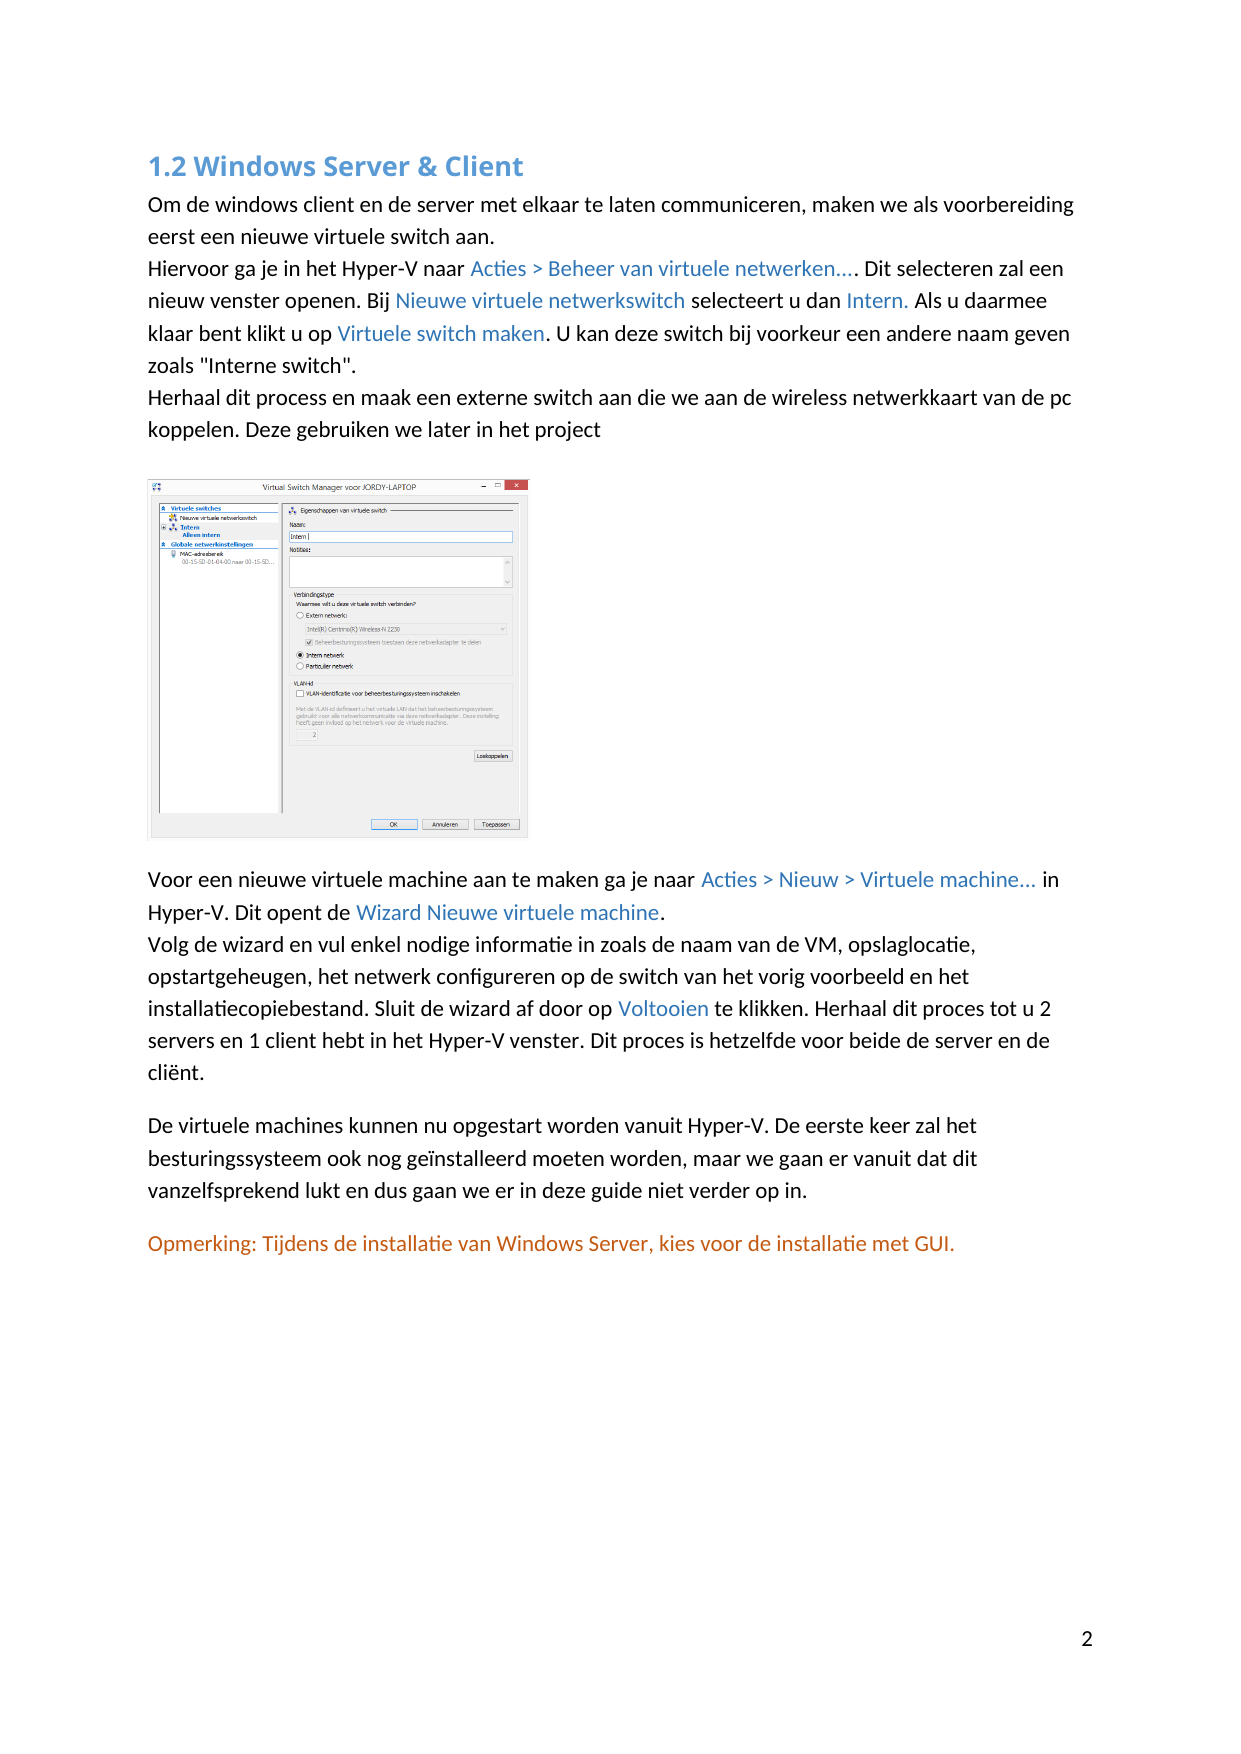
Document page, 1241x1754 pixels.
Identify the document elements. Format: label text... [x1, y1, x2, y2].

text Om de windows client en de server met elkaar te laten communiceren, maken we als voorbereiding eerst een nieuwe virtuele switch aan. Hiervoor ga je in het Hyper-V naar Acties > Beheer van virtuele netwerken.... Dit selecteren zal een nieuw venster openen. Bij Nieuwe virtuele netwerkswitch selecteert u dan Intern. Als u daarmee klaar bent klikt u op Virtuele switch maken. U kan deze switch bij voorkeur een andere naam geven zoals "Interne switch". Herhaal dit process en maak een externe switch aan die we aan de wireless netwerkkaart van de pc koppelen. Deze gebruiken we later in het project [148, 190, 1093, 840]
text De virtuele machines kunnen nu opgestart worden vanuit Hyper-V. De eerste keer zal het besturingssysteem ook nog geïnstalleerd moeten worden, maar we gaan er vanuit dat dit vanzelfsprekend lukt en dus gaan we er in deze guide niet verder op in. [148, 1112, 1093, 1204]
picture [147, 479, 531, 841]
text Voor een nieuwe virtuele machine aan te maken ga je naar Acties > Nieuw > Virtuele machine... in Hyper-V. Dit opent de Wizard Nieuwe virtuele machine. Volg de wizard en vul enkel nodige informatie in zoals de naam van de VM, opslaglocatie, opstartgeheugen, het netwerk configureren op de switch van het vorig voorbeeld en het installatiecopiebestand. Sluit de wizard af door op Voltooien te klikken. Herhaal dit proces tot u 2 servers en 1 client hebt in het Hyper-V venster. Dit proces is hetzelfde voor beide de server en de cliënt. [148, 865, 1093, 1087]
text Opmerking: Tijdens de installatie van Windows Server, kies voor de installatie met GUI. [148, 1229, 1093, 1257]
subtitle 1.2 Windows Server & Client [148, 148, 1093, 184]
